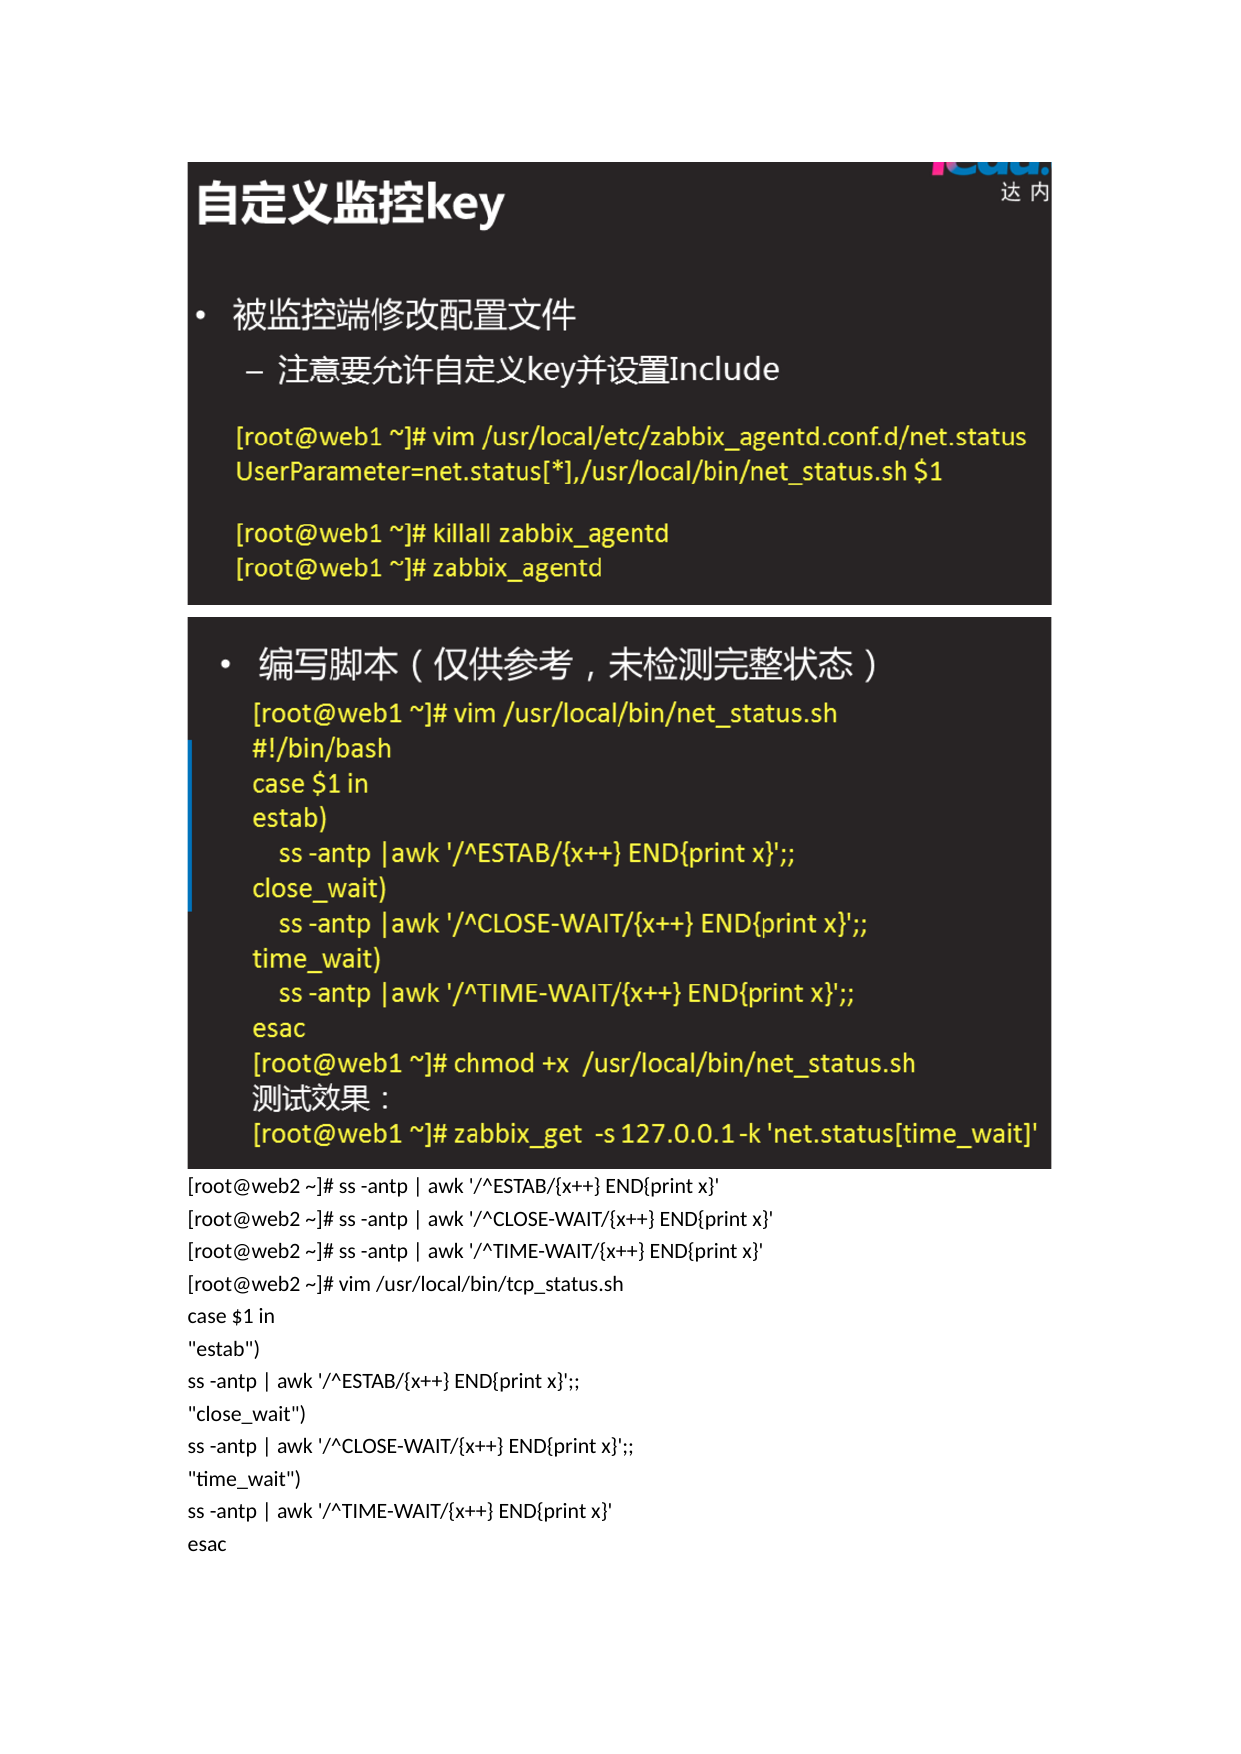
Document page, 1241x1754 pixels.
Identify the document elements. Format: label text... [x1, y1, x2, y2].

text "estab") [187, 1332, 1053, 1364]
text [root@web2 ~]# vim /usr/local/bin/tcp_status.sh [187, 1267, 1053, 1299]
text "time_wait") [187, 1462, 1053, 1494]
text ss -antp | awk '/^TIME-WAIT/{x++} END{print x}' [187, 1494, 1053, 1527]
picture [187, 617, 1052, 1169]
text case $1 in [187, 1299, 1053, 1332]
text esac [187, 1527, 1053, 1559]
text ss -antp | awk '/^ESTAB/{x++} END{print x}';; [187, 1364, 1053, 1397]
text [root@web2 ~]# ss -antp | awk '/^TIME-WAIT/{x++} END{print x}' [187, 1234, 1053, 1267]
text ss -antp | awk '/^CLOSE-WAIT/{x++} END{print x}';; [187, 1429, 1053, 1462]
picture [187, 162, 1052, 605]
text [root@web2 ~]# ss -antp | awk '/^ESTAB/{x++} END{print x}' [187, 1169, 1053, 1202]
text [root@web2 ~]# ss -antp | awk '/^CLOSE-WAIT/{x++} END{print x}' [187, 1202, 1053, 1234]
text "close_wait") [187, 1397, 1053, 1429]
